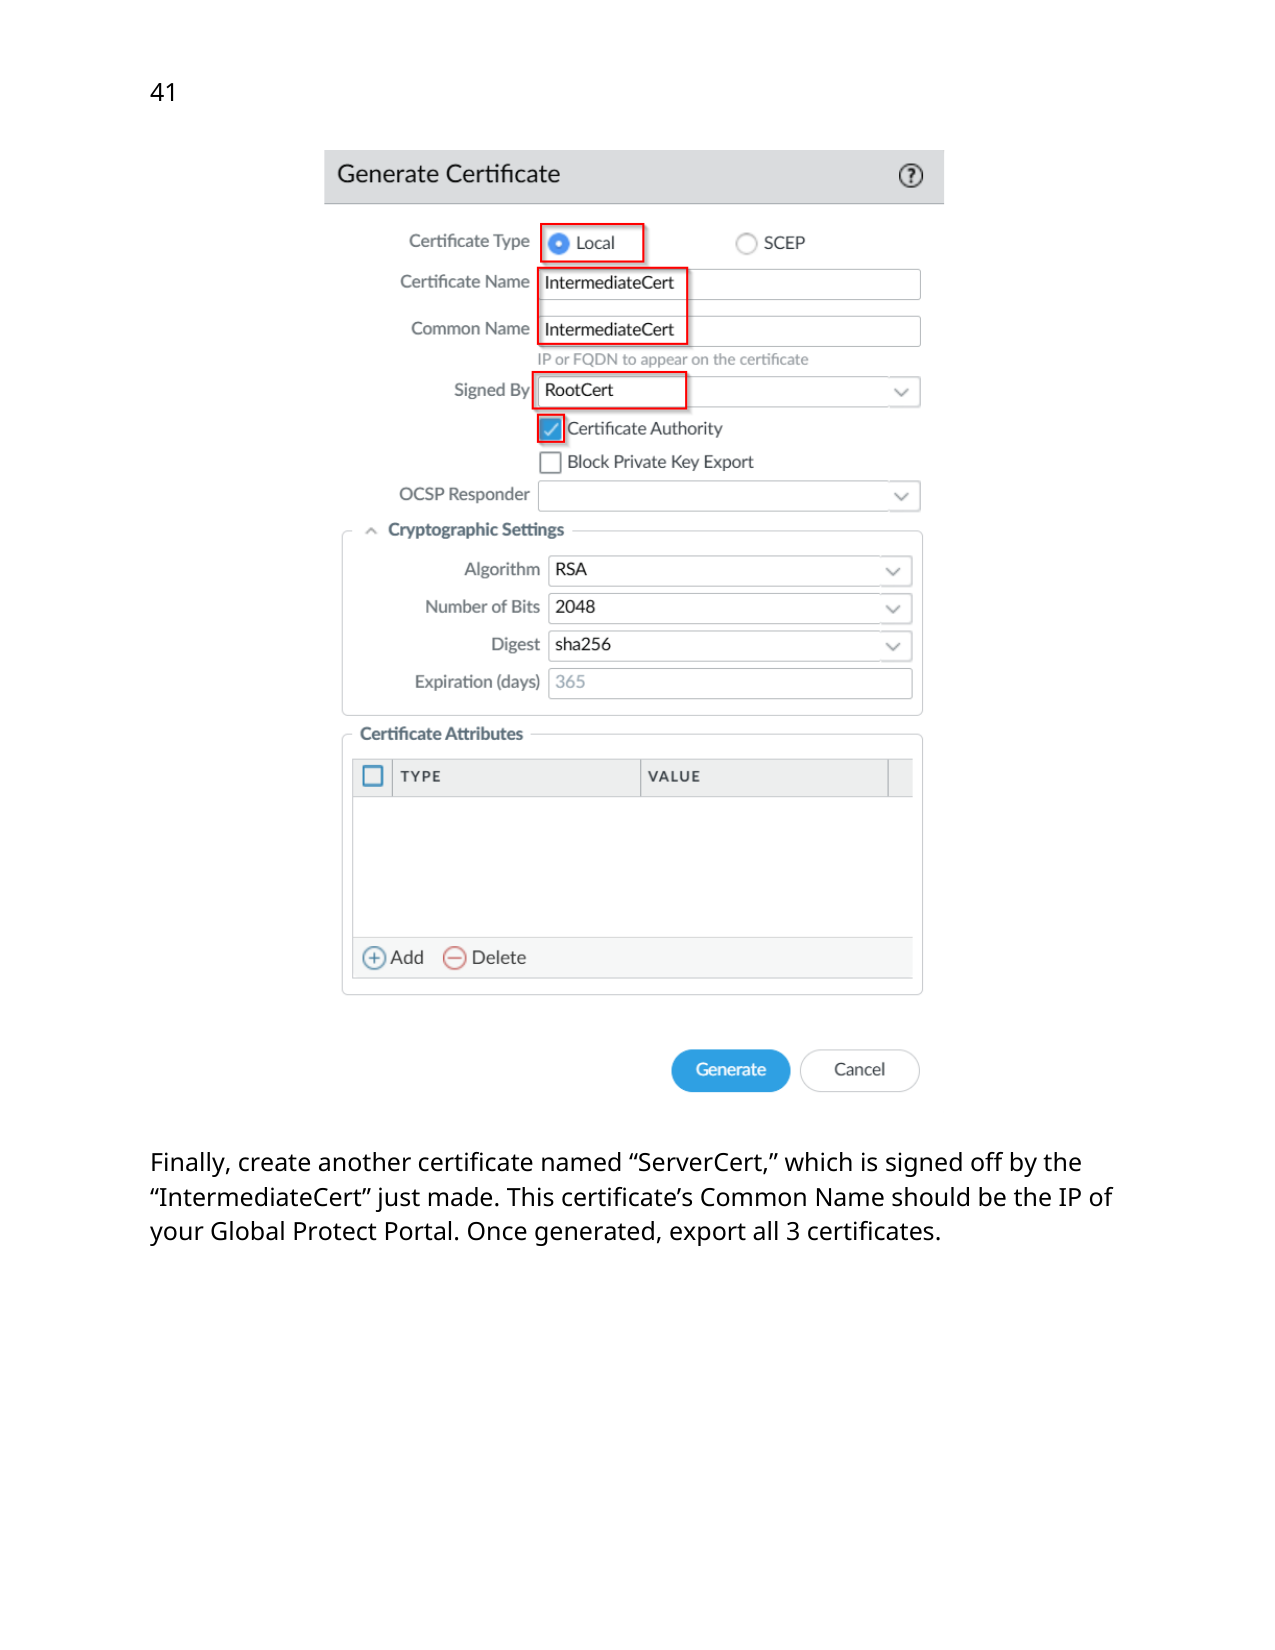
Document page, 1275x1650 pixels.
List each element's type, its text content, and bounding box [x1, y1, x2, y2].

text Finally, create another certificate named “ServerCert,” which is signed off by the “IntermediateCert” just made. This certificate’s Common Name should be the IP of your Global Protect Portal. Once generated, export all 3 certificates. [150, 1145, 1125, 1247]
picture [324, 150, 945, 1113]
